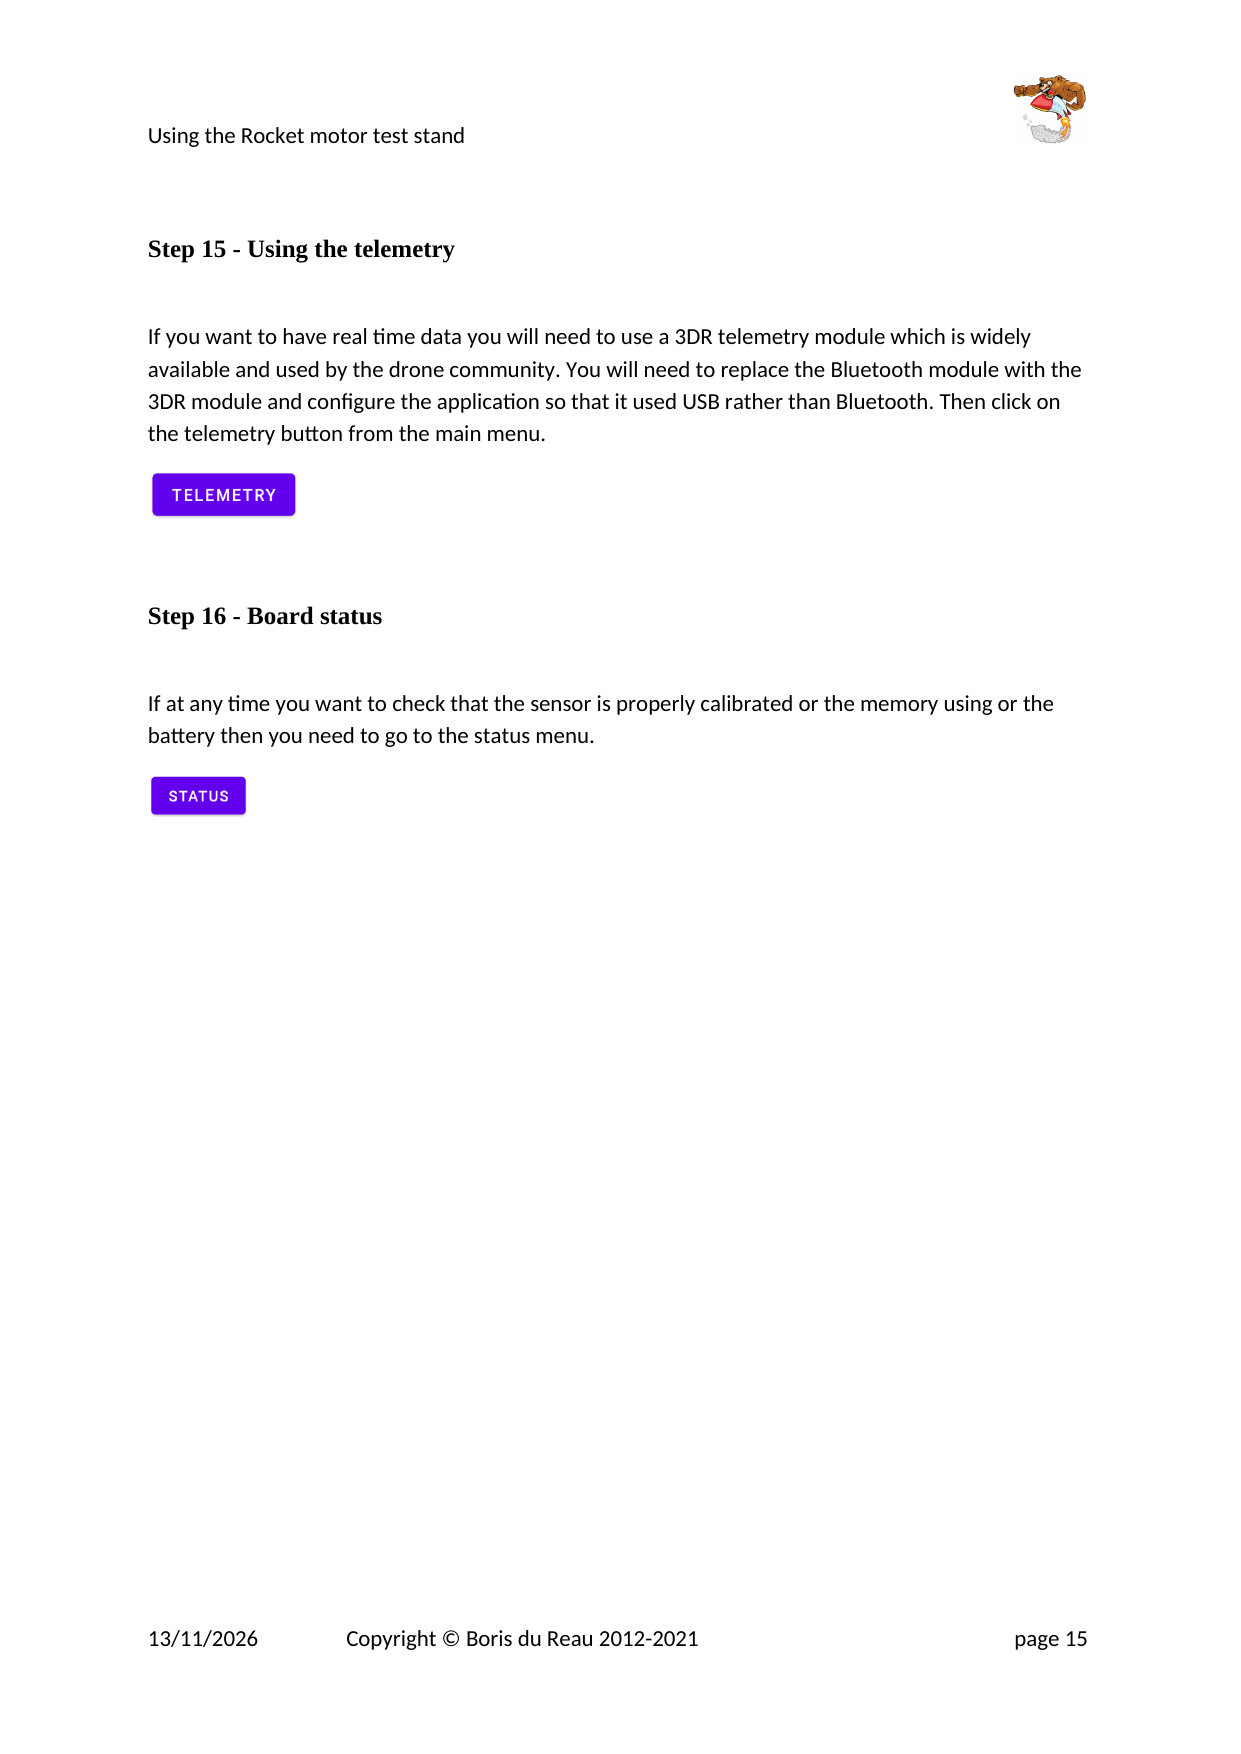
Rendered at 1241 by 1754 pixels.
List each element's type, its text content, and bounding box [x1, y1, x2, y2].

picture [147, 774, 250, 817]
picture [1012, 73, 1088, 144]
subtitle Step 15 - Using the telemetry [148, 234, 1093, 263]
text If you want to have real time data you will need to use a 3DR telemetry module which is widely available and used by the drone community. You will need to replace the Bluetooth module with the 3DR module and configure the application so that it used USB rather than Bluetooth. Then click on the telemetry button from the main menu. [148, 322, 1093, 447]
text If at any time you want to check that the sensor is properly calibrated or the memory using or the battery then you need to go to the status menu. [148, 689, 1093, 749]
picture [147, 472, 300, 519]
subtitle Step 16 - Board status [148, 601, 1093, 630]
